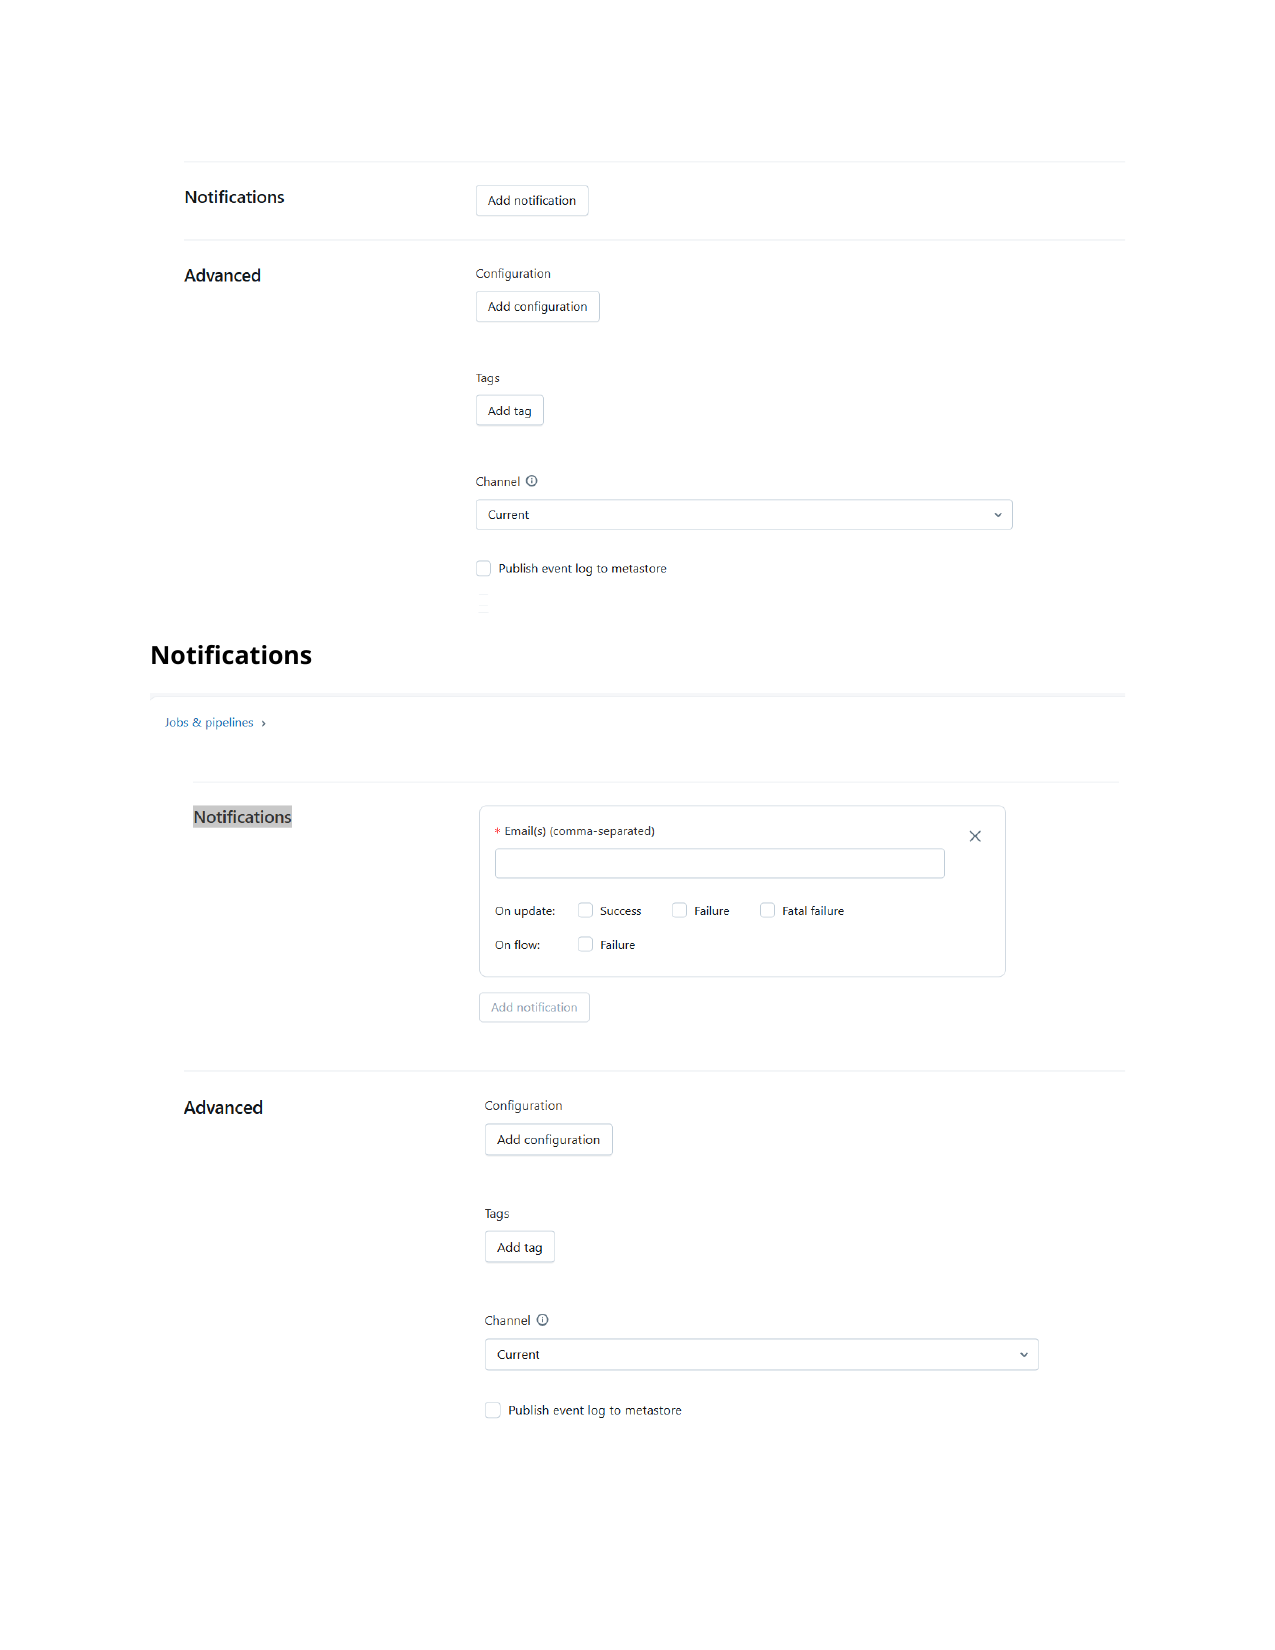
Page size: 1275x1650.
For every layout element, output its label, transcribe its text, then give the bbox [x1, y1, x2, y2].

picture [150, 693, 1125, 1033]
picture [150, 1054, 1125, 1441]
picture [150, 150, 1125, 616]
text Notifications [150, 638, 1125, 672]
